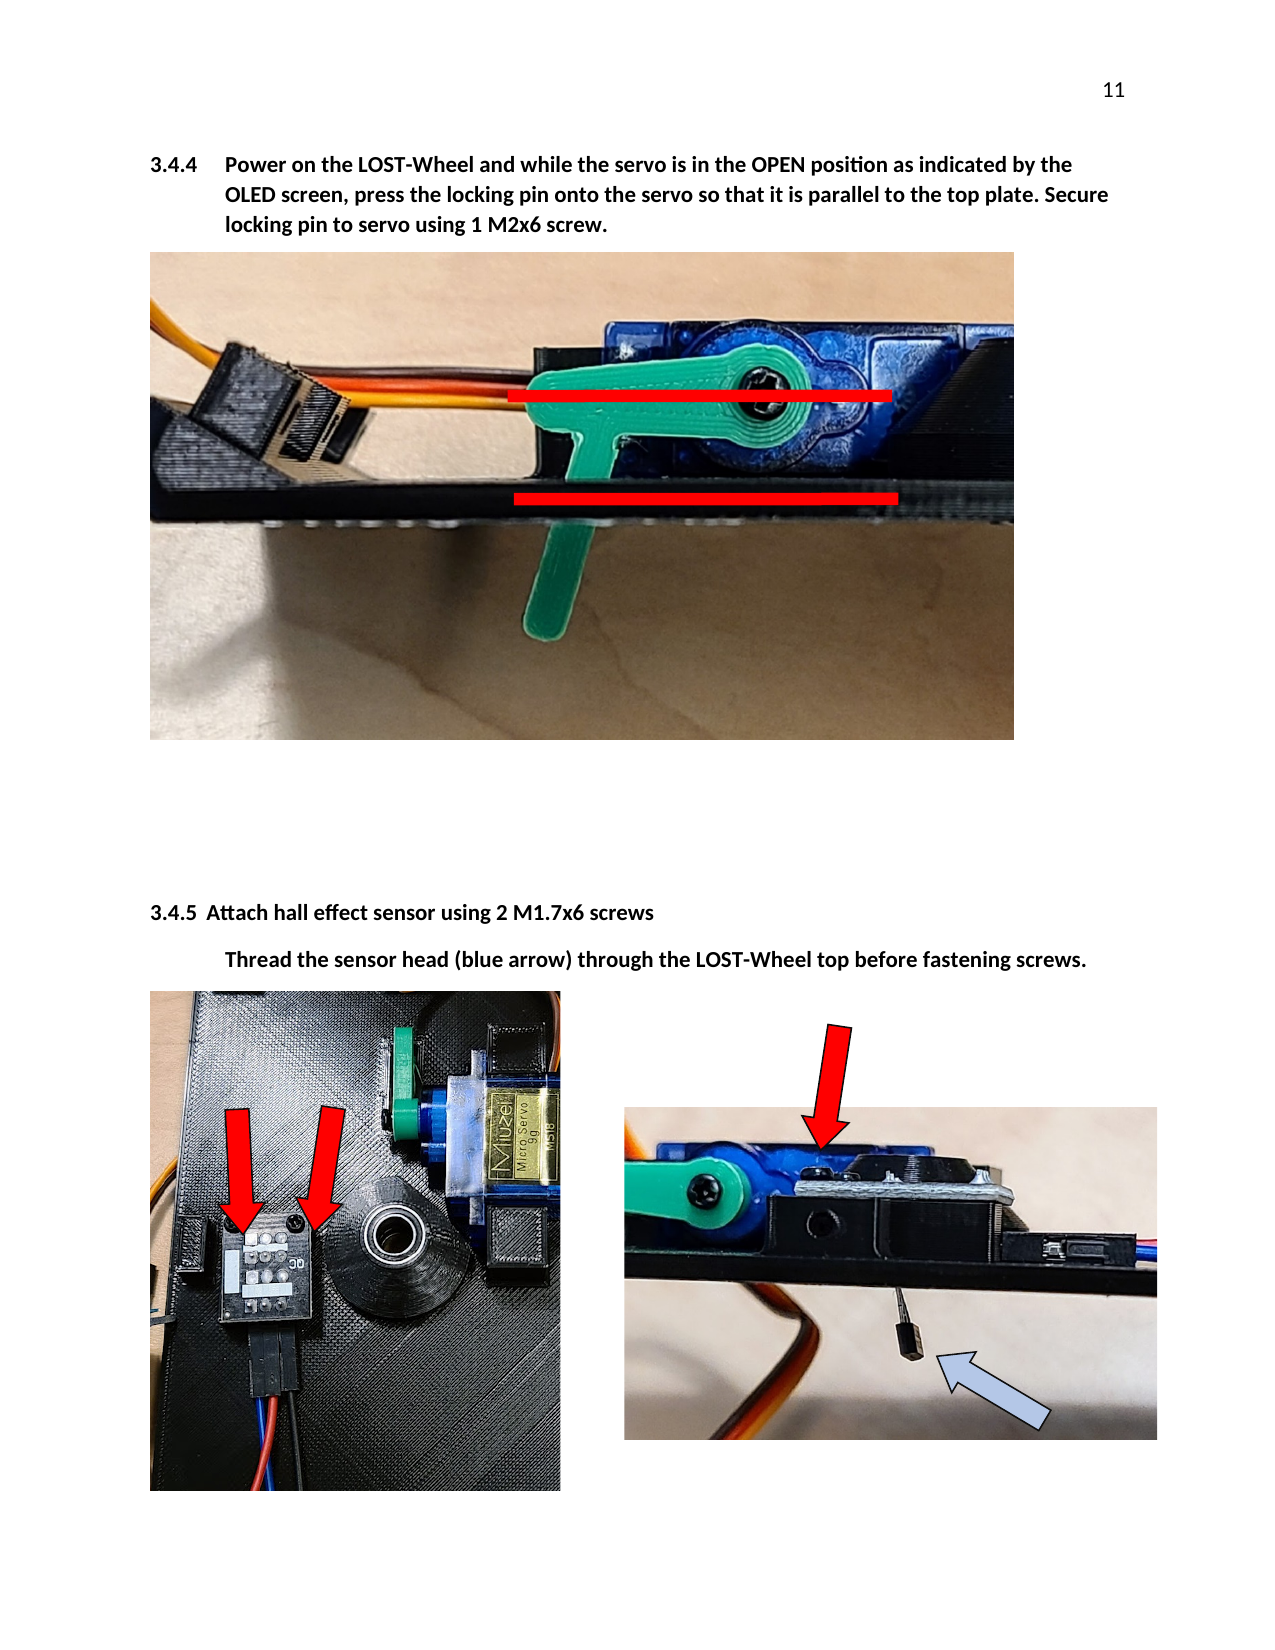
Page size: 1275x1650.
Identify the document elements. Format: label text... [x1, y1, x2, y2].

picture [150, 991, 561, 1491]
list Power on the LOST-Wheel and while the servo is in the OPEN position as indicated by the OLED screen, press the locking pin onto the servo so that it is parallel to the top plate. Secure locking pin to servo using 1 M2x6 screw. [150, 150, 1125, 238]
picture [624, 1107, 1158, 1440]
picture [150, 252, 1014, 740]
list Attach hall effect sensor using 2 M1.7x6 screws [150, 898, 1125, 926]
text Thread the sensor head (blue arrow) through the LOST-Wheel top before fastening screws. [150, 945, 1125, 973]
